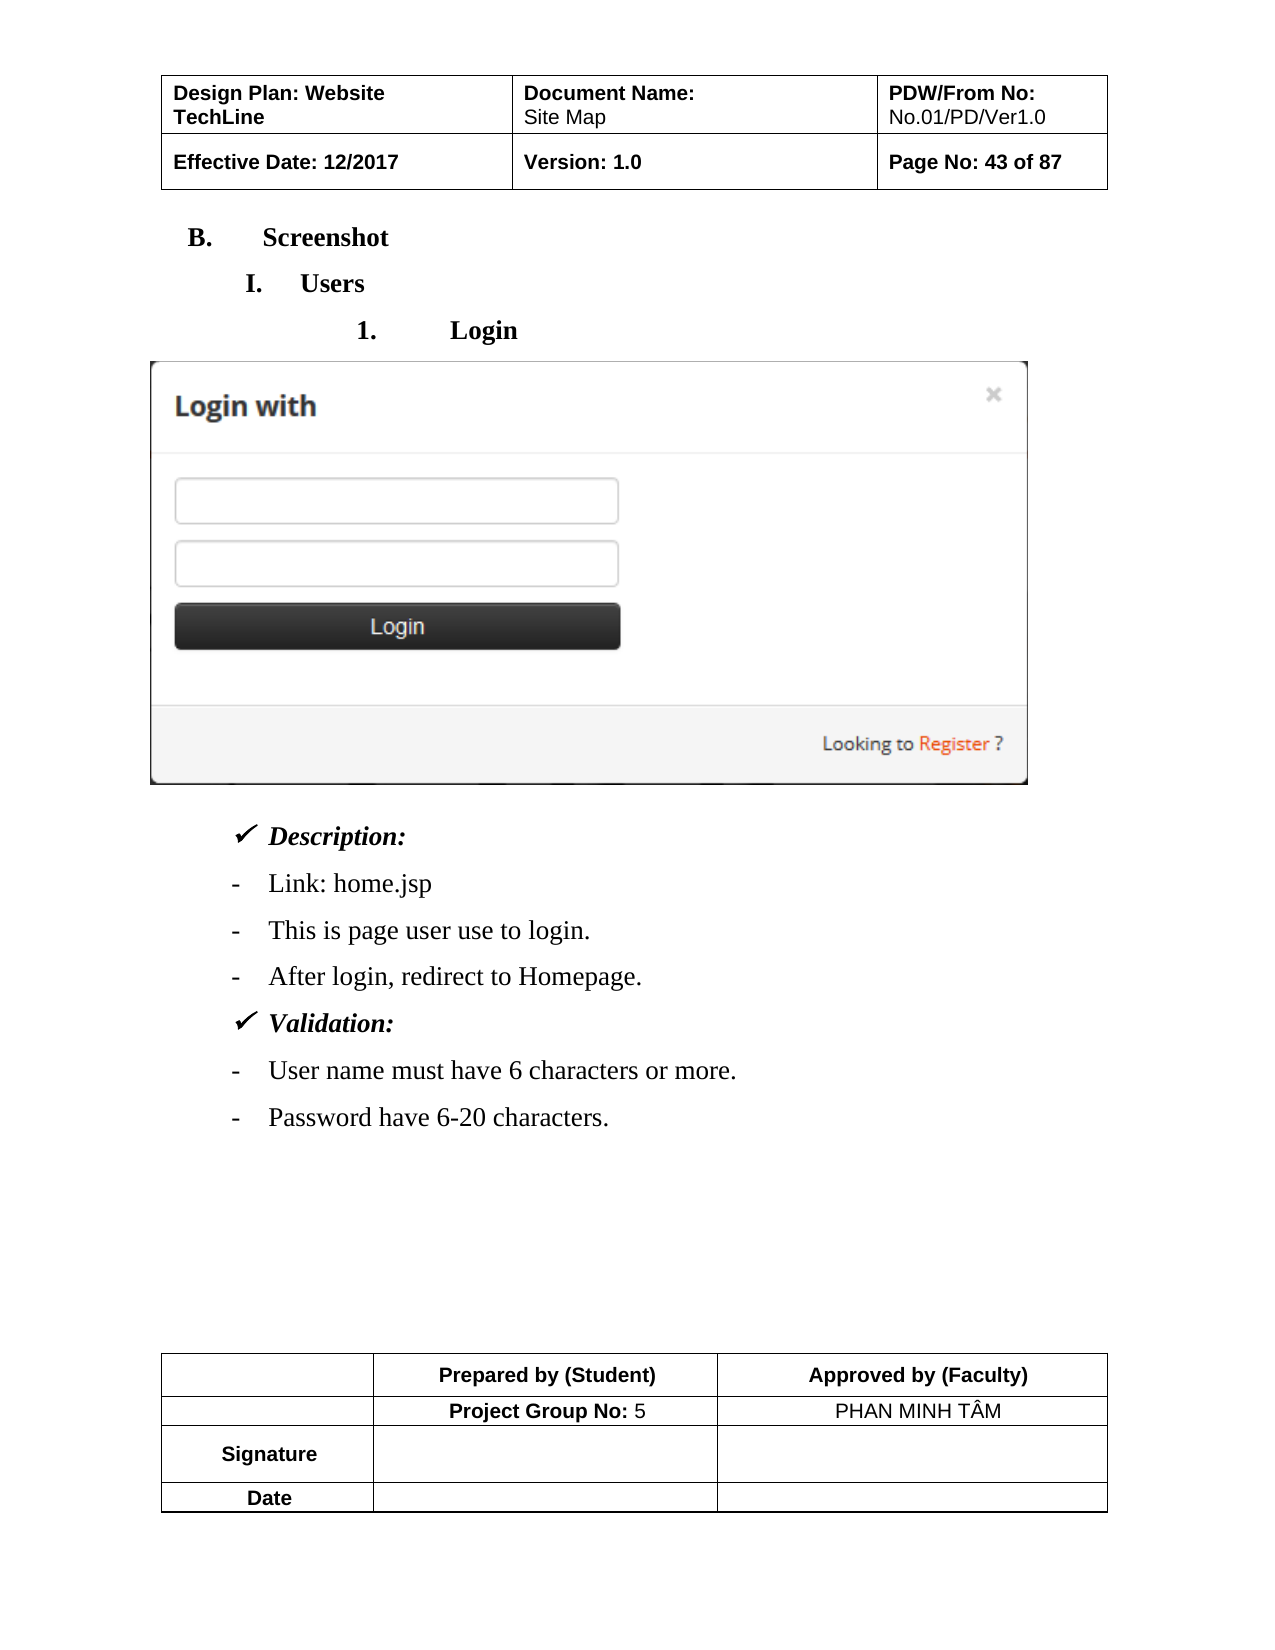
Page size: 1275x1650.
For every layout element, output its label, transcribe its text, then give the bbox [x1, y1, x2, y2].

list User name must have 6 characters or more. [231, 1054, 1125, 1085]
list Password have 6-20 characters. [231, 1101, 1125, 1132]
picture [150, 361, 1028, 785]
list Screenshot [187, 221, 1125, 252]
list Link: home.jsp [231, 867, 1125, 898]
list Login [356, 314, 1125, 345]
list Description: [231, 820, 1125, 851]
list Validation: [231, 1007, 1125, 1038]
list This is page user use to login. [231, 914, 1125, 945]
list After login, redirect to Homepage. [231, 960, 1125, 992]
list Users [262, 268, 1125, 299]
